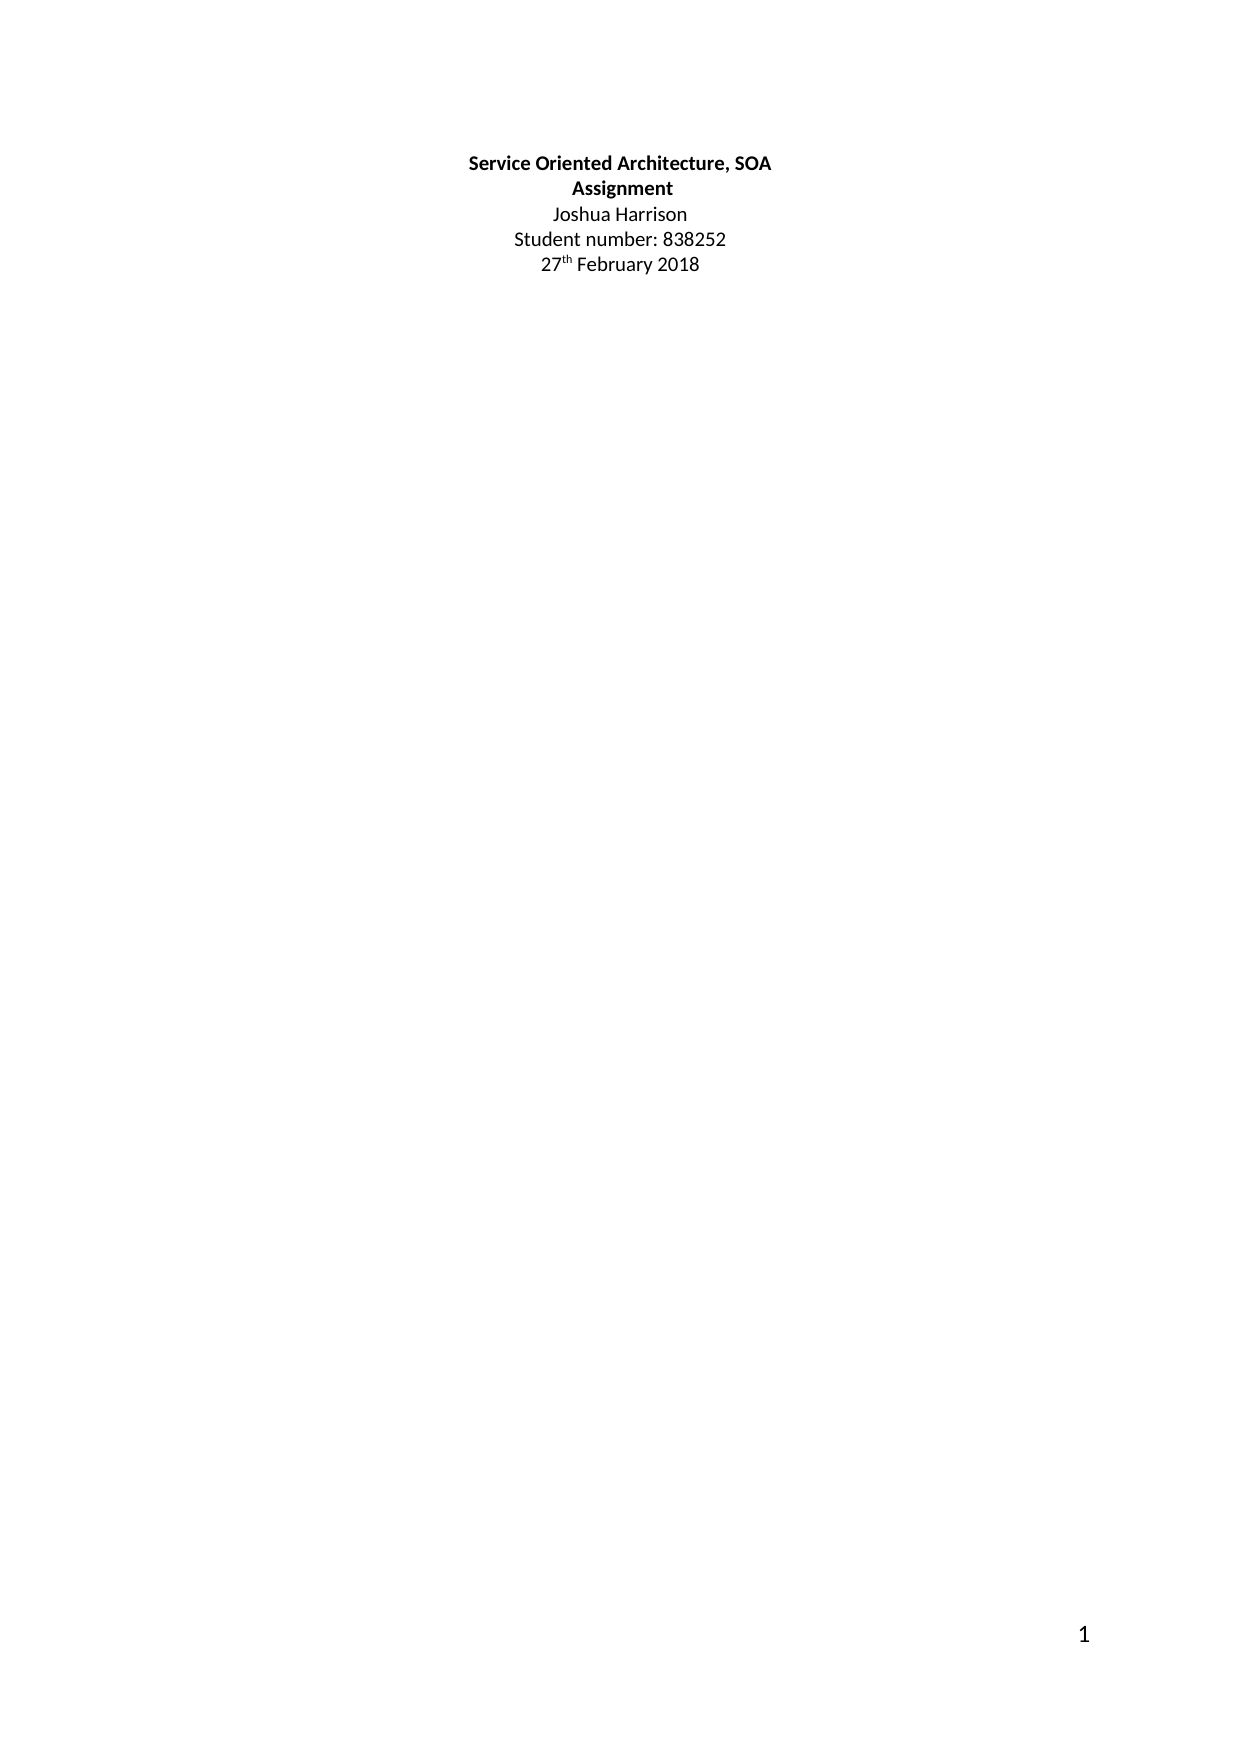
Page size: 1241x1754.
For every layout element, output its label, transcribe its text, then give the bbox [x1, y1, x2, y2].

text 27th February 2018 [150, 252, 1090, 277]
text Service Oriented Architecture, SOA [150, 150, 1090, 175]
text Joshua Harrison [150, 201, 1090, 226]
text Student number: 838252 [150, 226, 1090, 252]
text Assignment [150, 175, 1090, 201]
